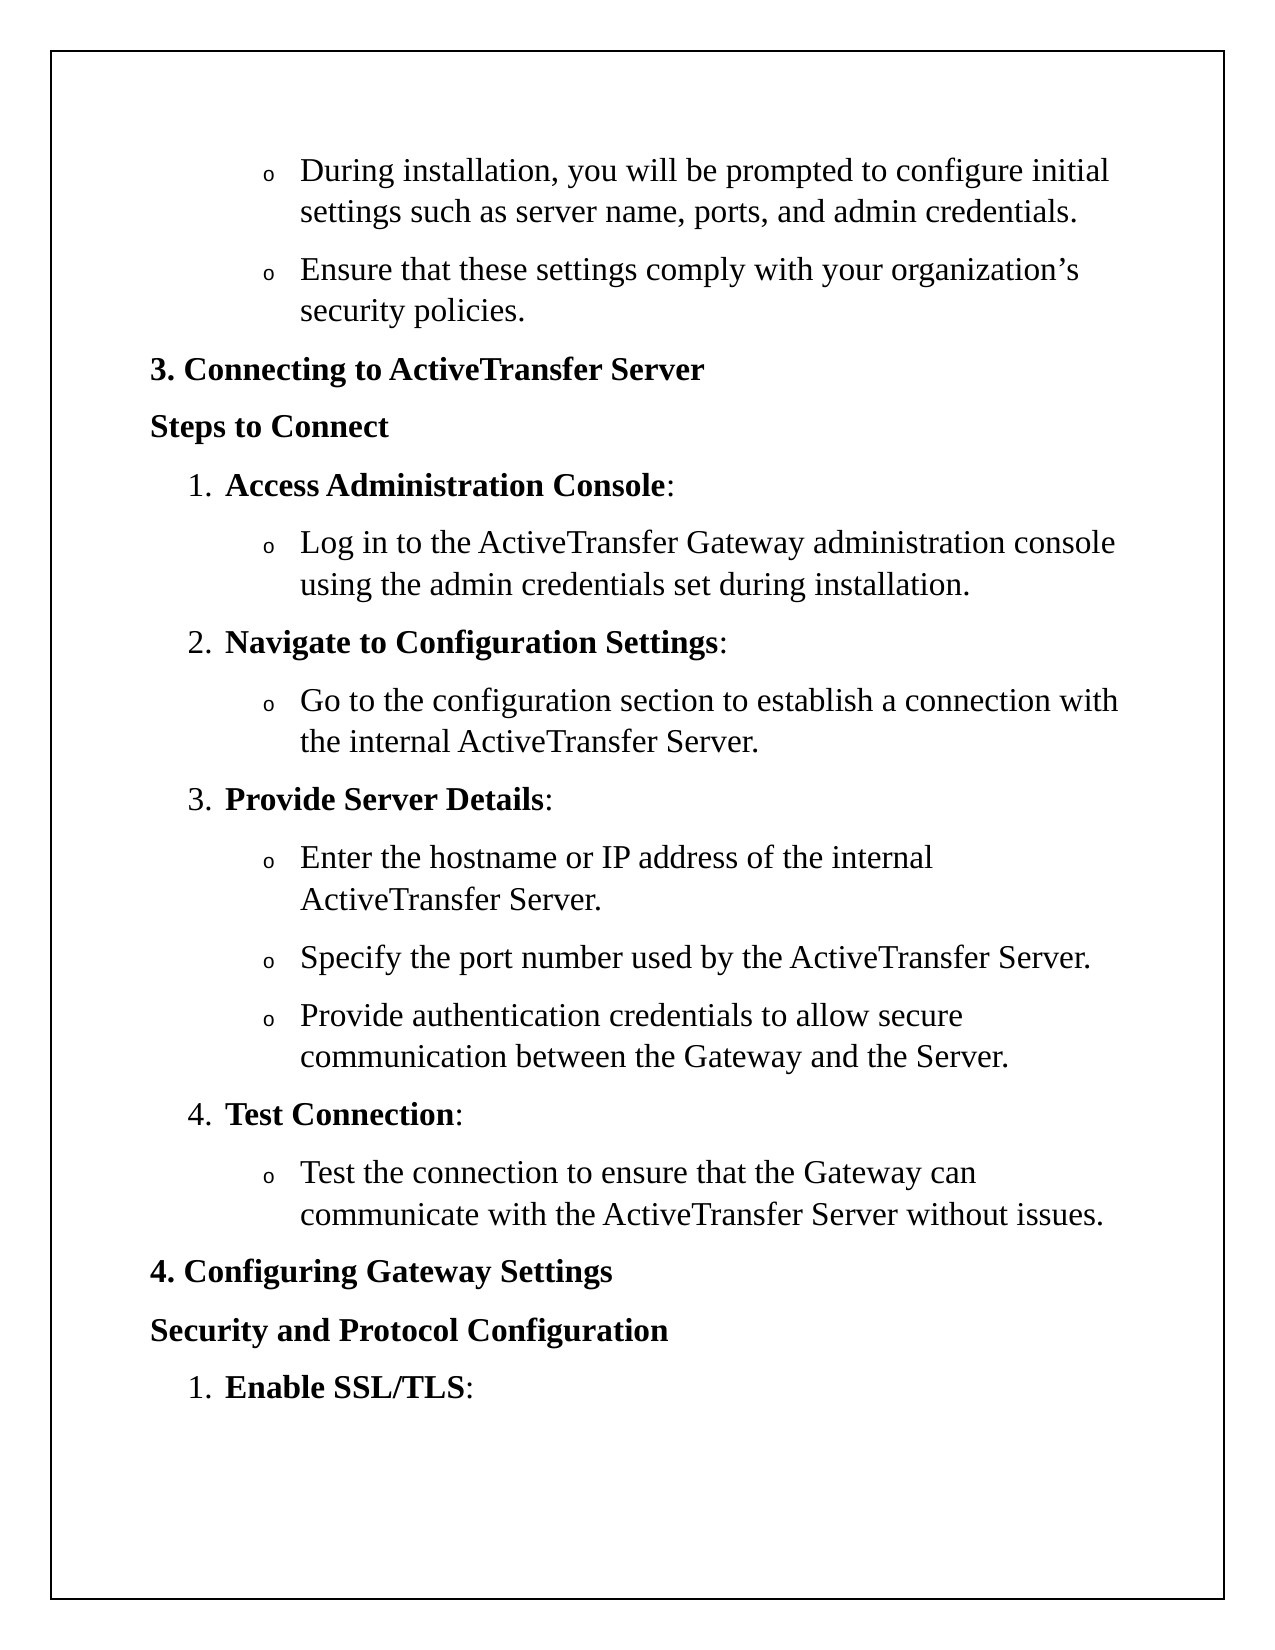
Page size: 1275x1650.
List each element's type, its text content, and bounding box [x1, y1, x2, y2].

text Steps to Connect [150, 407, 1125, 445]
list Navigate to Configuration Settings: [187, 622, 1125, 661]
list Enable SSL/TLS: [187, 1368, 1125, 1406]
list Enter the hostname or IP address of the internal ActiveTransfer Server. [262, 838, 1125, 917]
text 3. Connecting to ActiveTransfer Server [150, 349, 1125, 387]
list Test Connection: [187, 1094, 1125, 1133]
list Go to the configuration section to establish a connection with the internal ActiveTransfer Server. [262, 680, 1125, 760]
list Test the connection to ensure that the Gateway can communicate with the ActiveTransfer Server without issues. [262, 1152, 1125, 1232]
list Specify the port number used by the ActiveTransfer Server. [262, 937, 1125, 975]
list Access Administration Console: [187, 465, 1125, 503]
list Provide authentication credentials to allow secure communication between the Gateway and the Server. [262, 995, 1125, 1075]
text Security and Protocol Configuration [150, 1310, 1125, 1348]
text 4. Configuring Gateway Settings [150, 1252, 1125, 1290]
list Provide Server Details: [187, 779, 1125, 818]
list Log in to the ActiveTransfer Gateway administration console using the admin credentials set during installation. [262, 523, 1125, 602]
list Ensure that these settings comply with your organization’s security policies. [262, 249, 1125, 329]
list During installation, you will be prompted to configure initial settings such as server name, ports, and admin credentials. [262, 150, 1125, 230]
